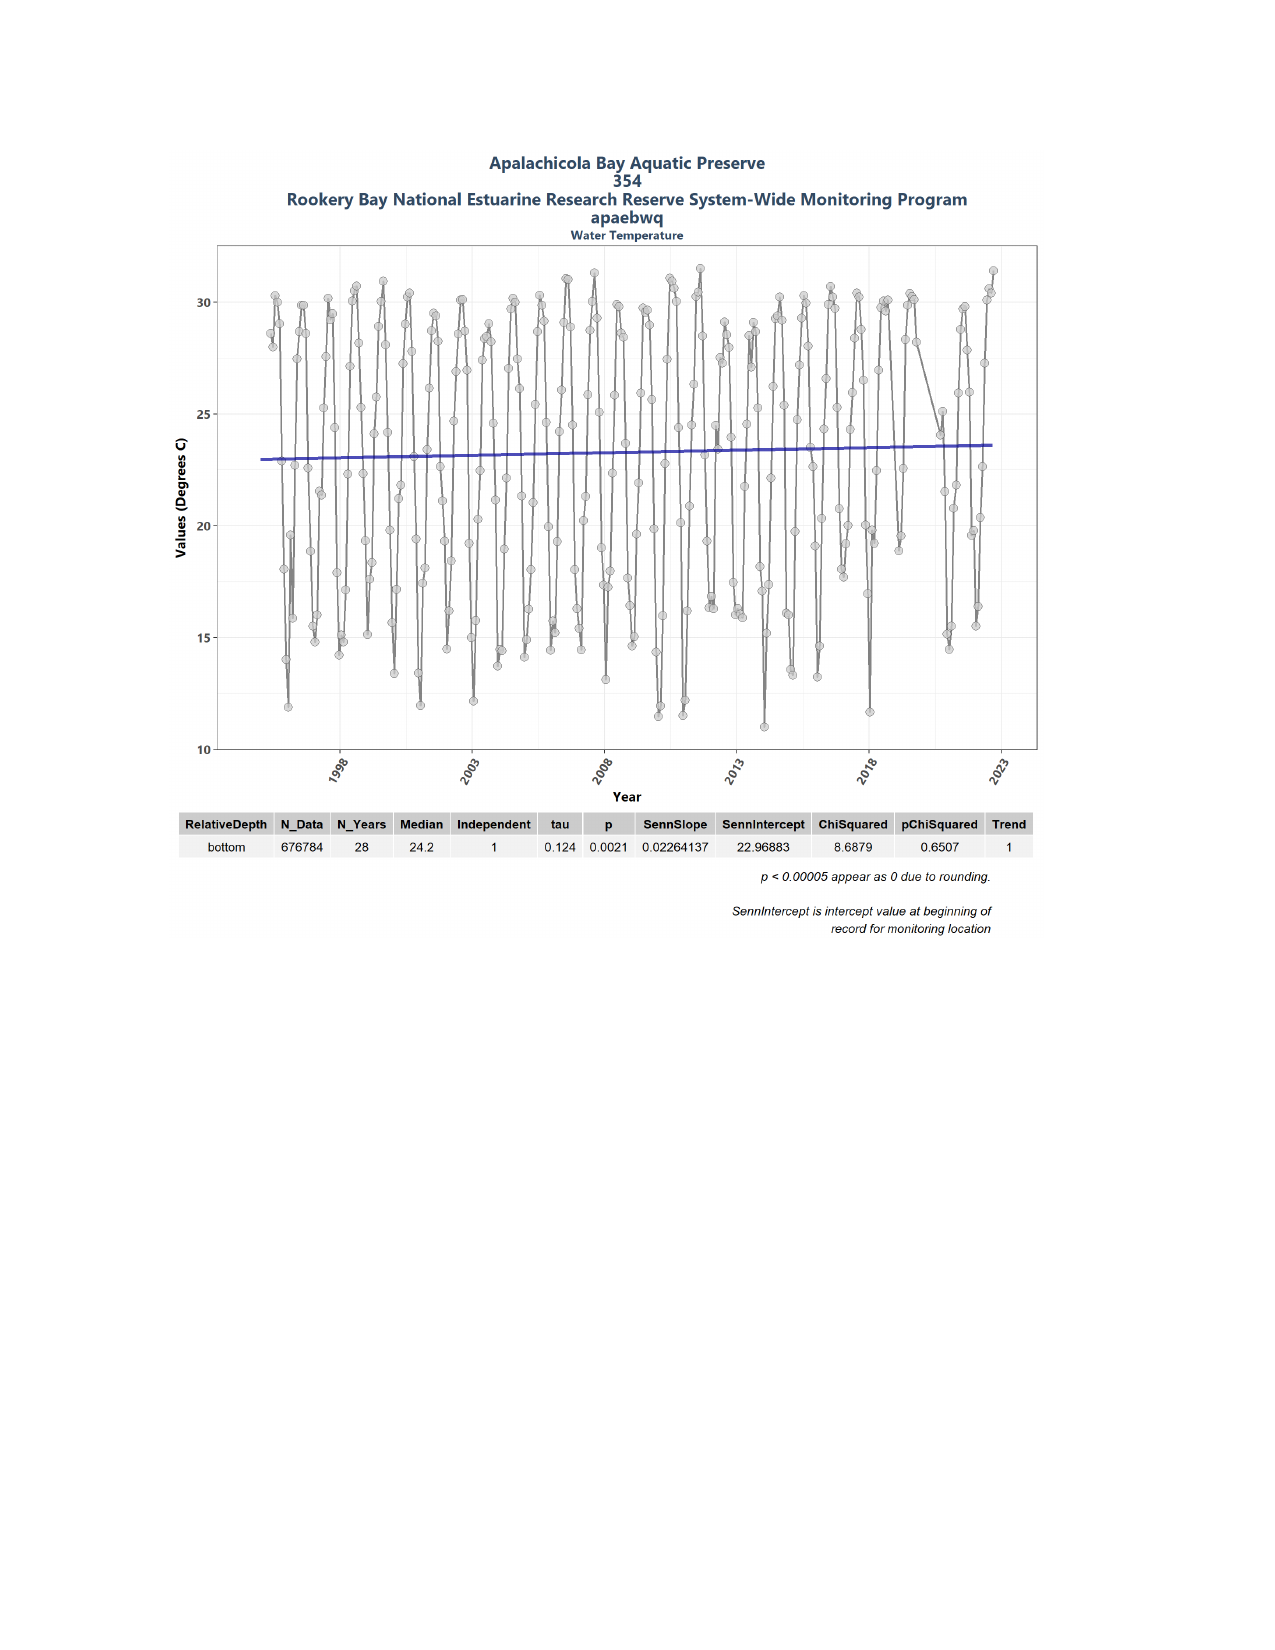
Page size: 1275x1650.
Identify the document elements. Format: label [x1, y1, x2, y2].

picture [168, 150, 1044, 938]
